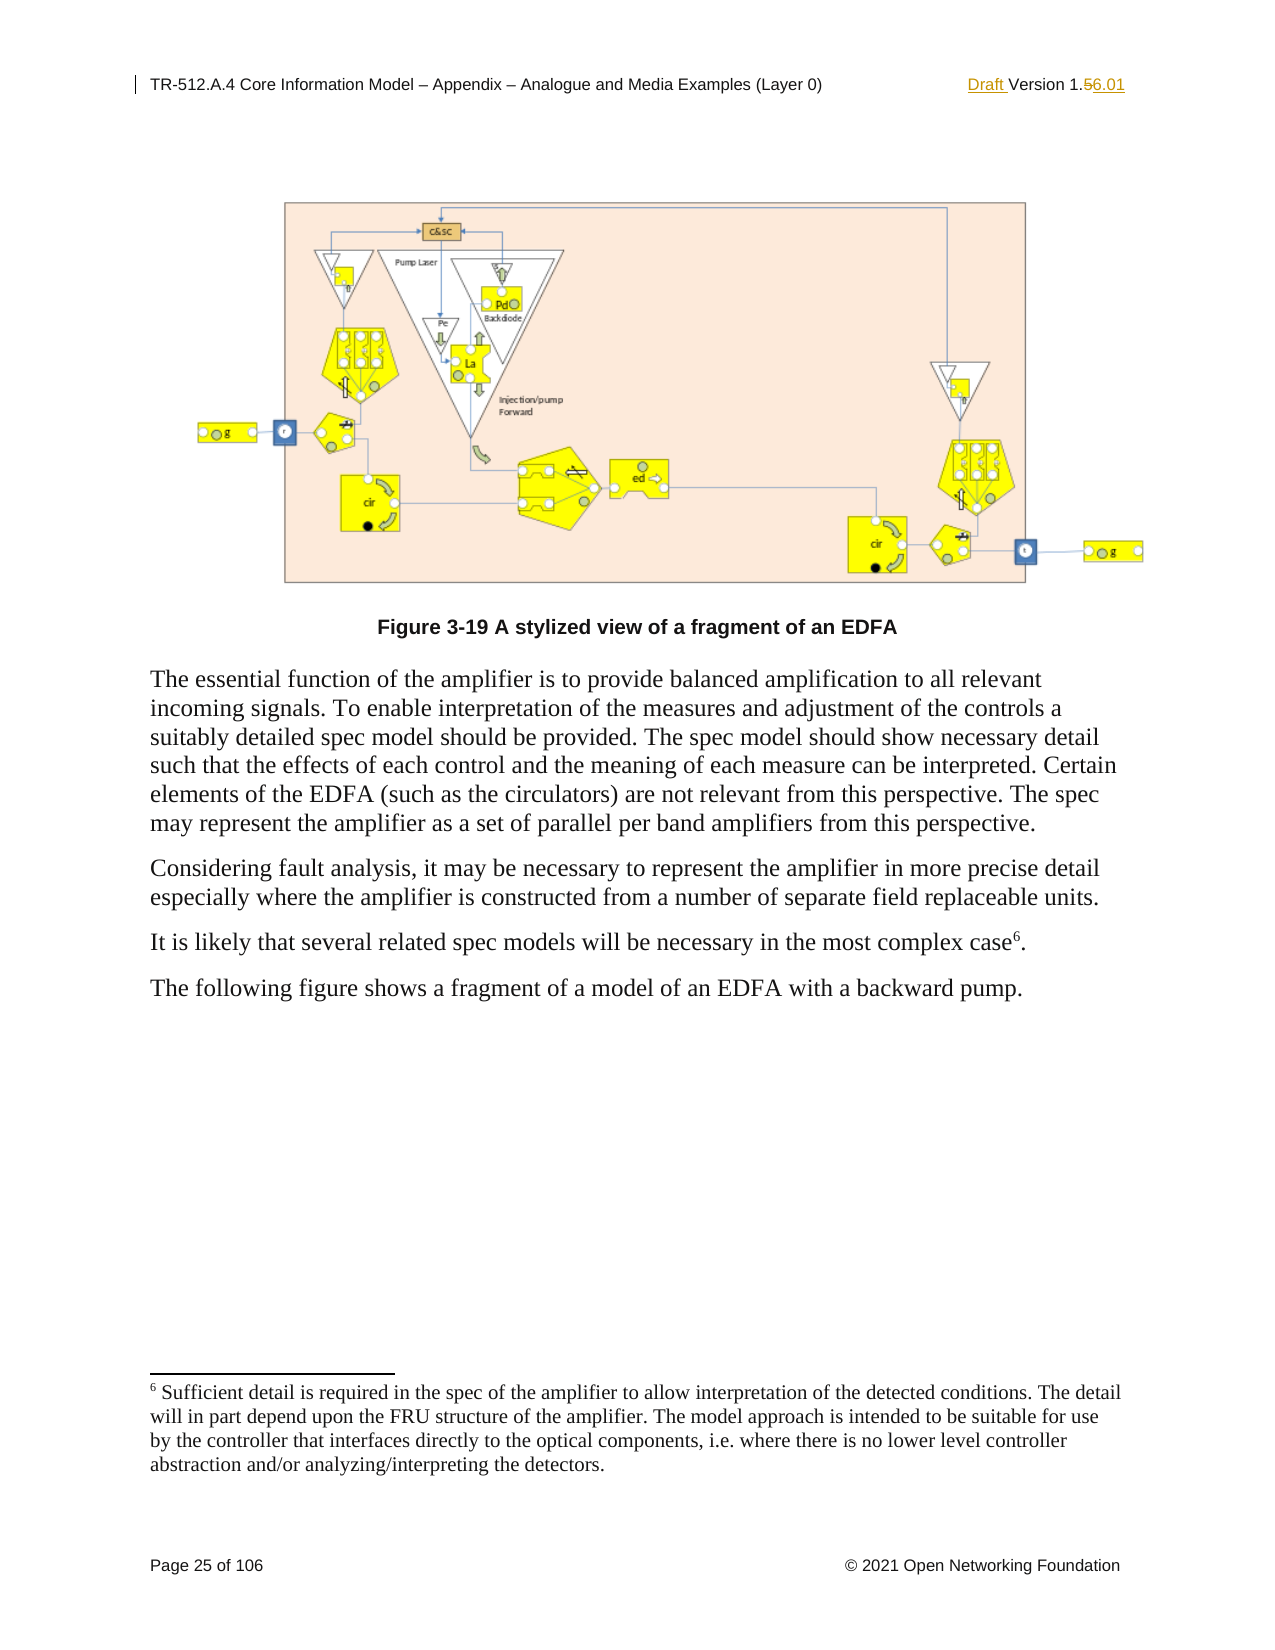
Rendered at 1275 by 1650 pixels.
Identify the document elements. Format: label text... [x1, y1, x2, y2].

text The essential function of the amplifier is to provide balanced amplification to all relevant incoming signals. To enable interpretation of the measures and adjustment of the controls a suitably detailed spec model should be provided. The spec model should show necessary detail such that the effects of each control and the meaning of each measure can be interpreted. Certain elements of the EDFA (such as the circulators) are not relevant from this perspective. The spec may represent the amplifier as a set of parallel per band amplifiers from this perspective. [150, 664, 1125, 837]
text Considering fault analysis, it may be necessary to represent the amplifier in more precise detail especially where the amplifier is constructed from a number of separate field replaceable units. [150, 853, 1125, 911]
text Figure 3-19 A stylized view of a fragment of an EDFA [150, 615, 1125, 639]
text It is likely that several related spec models will be necessary in the most complex case. [150, 927, 1125, 956]
text The following figure shows a fragment of a model of an EDFA with a backward pump. [150, 973, 1125, 1002]
